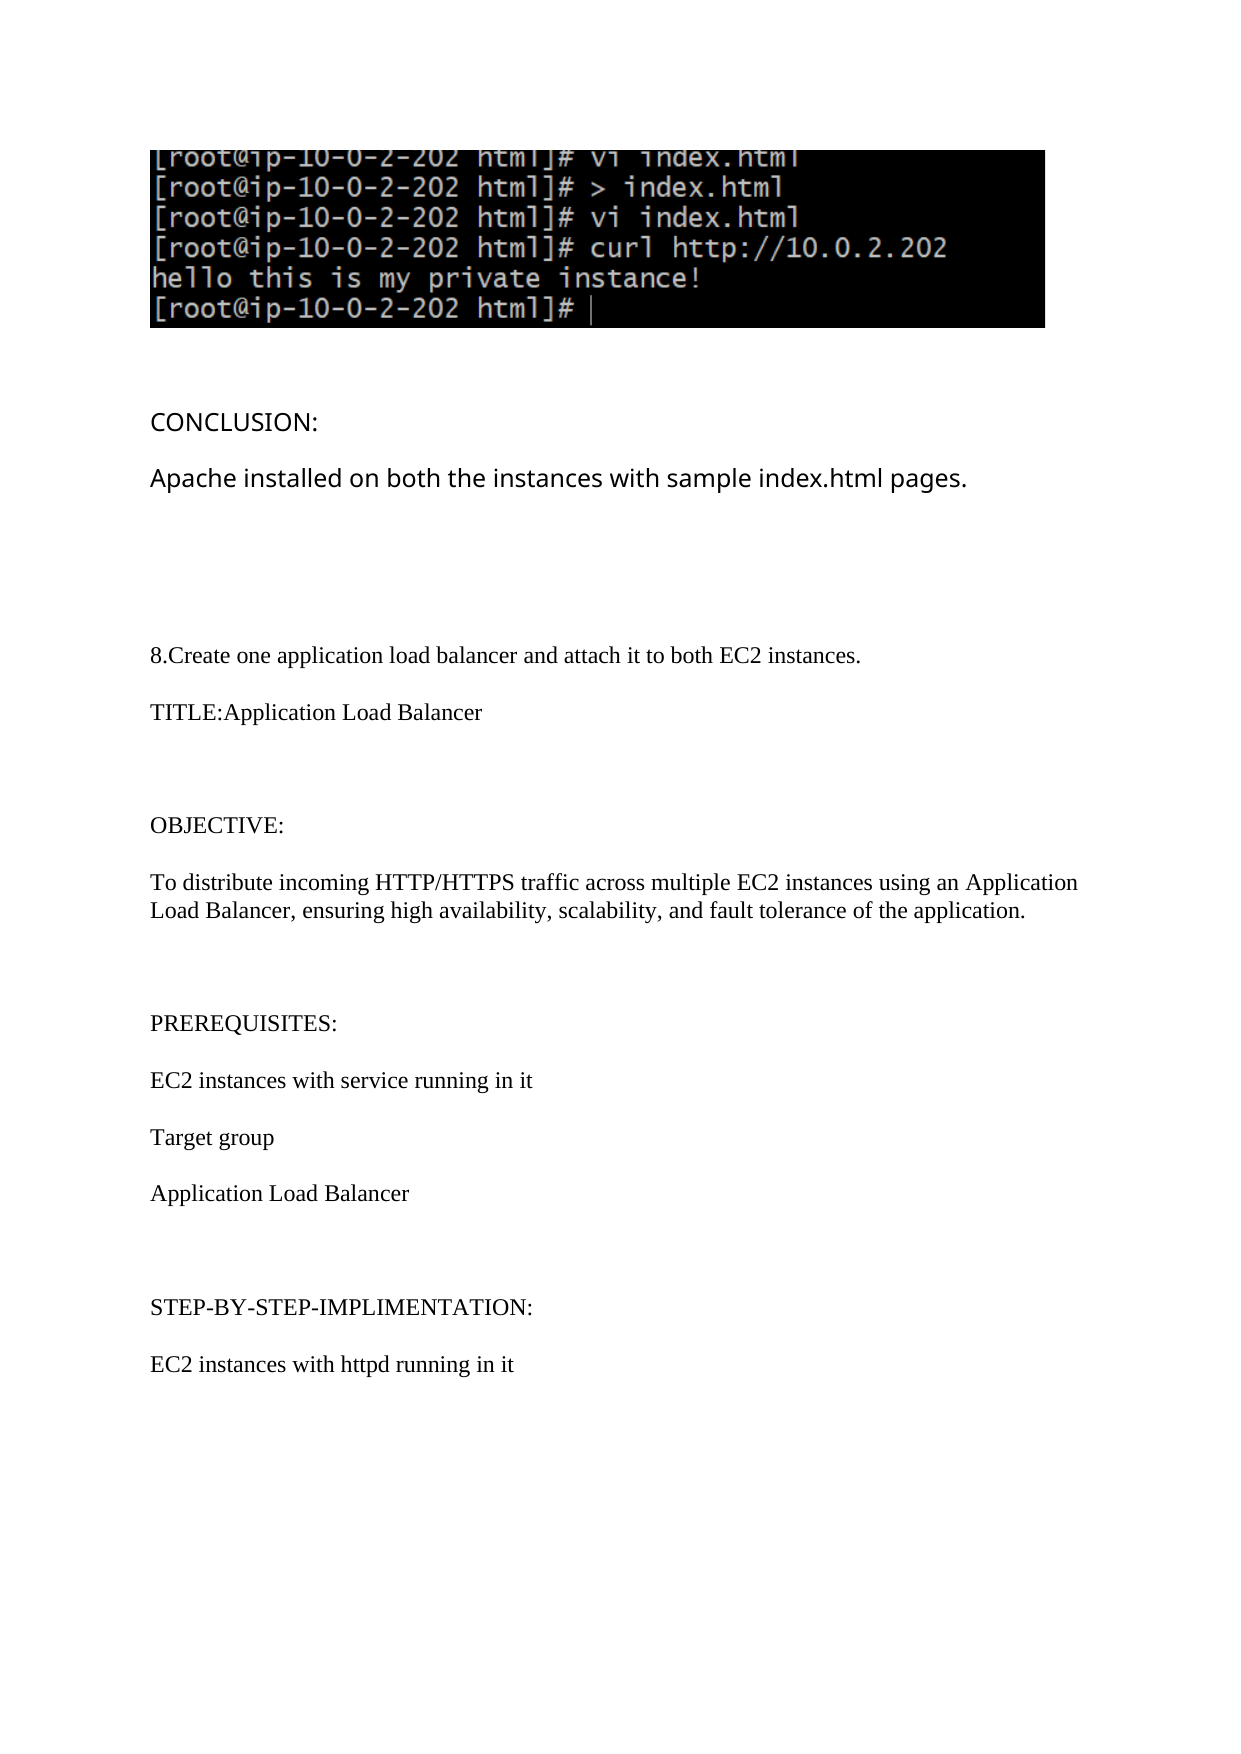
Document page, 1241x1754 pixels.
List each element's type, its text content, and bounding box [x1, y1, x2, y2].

text Apache installed on both the instances with sample index.html pages. [150, 461, 1090, 495]
text STEP-BY-STEP-IMPLIMENTATION: [150, 1293, 1090, 1321]
text EC2 instances with service running in it [150, 1066, 1090, 1093]
text Application Load Balancer [150, 1179, 1090, 1207]
text PREREQUISITES: [150, 1009, 1090, 1037]
text TITLE:Application Load Balancer [150, 698, 1090, 725]
text Target group [150, 1123, 1090, 1150]
picture [150, 150, 1046, 328]
text EC2 instances with httpd running in it [150, 1350, 1090, 1377]
text 8.Create one application load balancer and attach it to both EC2 instances. [150, 641, 1090, 668]
text To distribute incoming HTTP/HTTPS traffic across multiple EC2 instances using an Application Load Balancer, ensuring high availability, scalability, and fault tolerance of the application. [150, 868, 1090, 923]
text CONCLUSION: [150, 405, 1090, 439]
text OBJECTIVE: [150, 811, 1090, 839]
